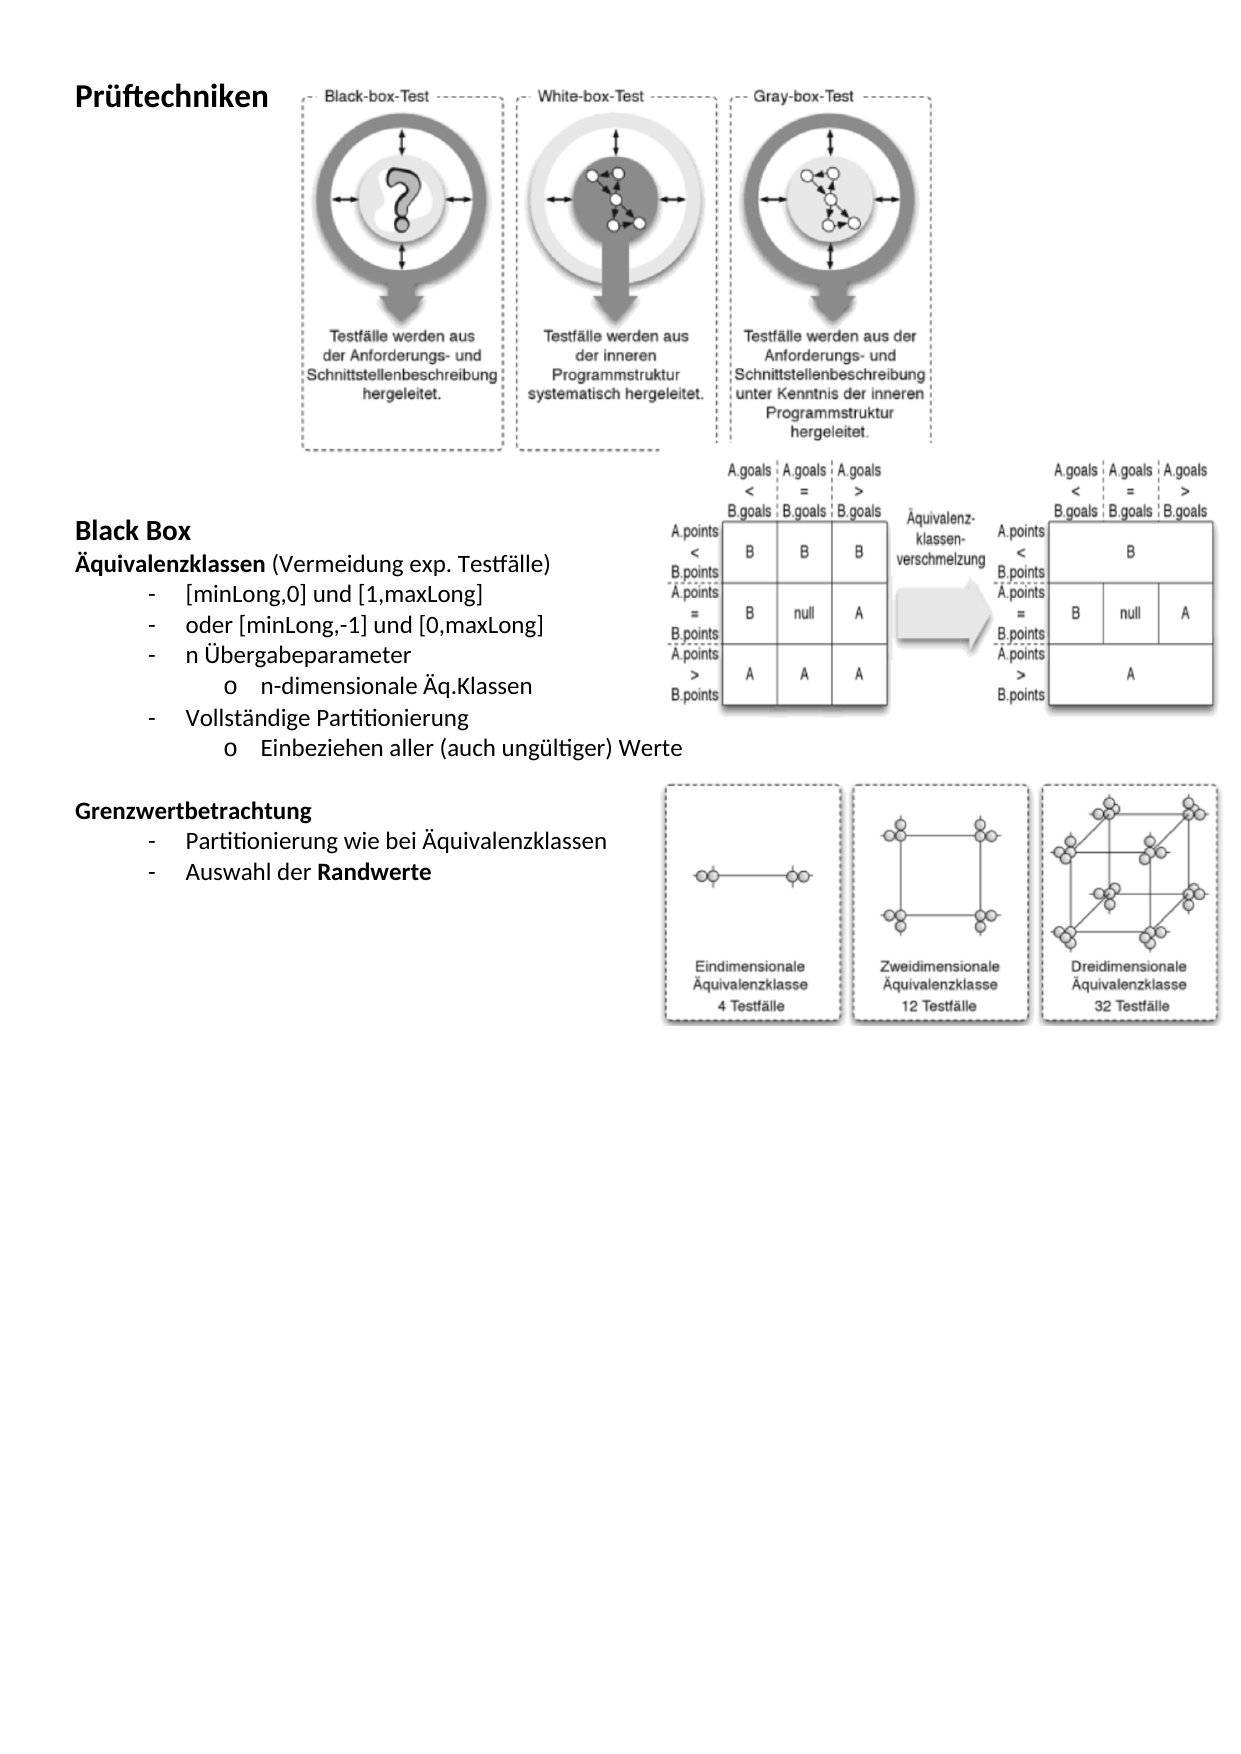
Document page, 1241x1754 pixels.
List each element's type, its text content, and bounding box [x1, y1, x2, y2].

list n-dimensionale Äq.Klassen [223, 670, 659, 702]
list Vollständige Partitionierung [148, 702, 1165, 732]
list Auswahl der Randwerte [148, 856, 659, 886]
list oder [minLong,-1] und [0,maxLong] [148, 609, 659, 640]
picture [659, 780, 1224, 1026]
text Äquivalenzklassen (Vermeidung exp. Testfälle) [75, 548, 659, 579]
list Einbeziehen aller (auch ungültiger) Werte [223, 732, 1165, 764]
picture [297, 86, 1228, 718]
list [minLong,0] und [1,maxLong] [148, 579, 659, 609]
text Grenzwertbetrachtung [75, 795, 659, 825]
text Prüftechniken [75, 75, 1165, 116]
list Partitionierung wie bei Äquivalenzklassen [148, 825, 659, 856]
list n Übergabeparameter [148, 640, 659, 670]
text Black Box [75, 512, 659, 548]
